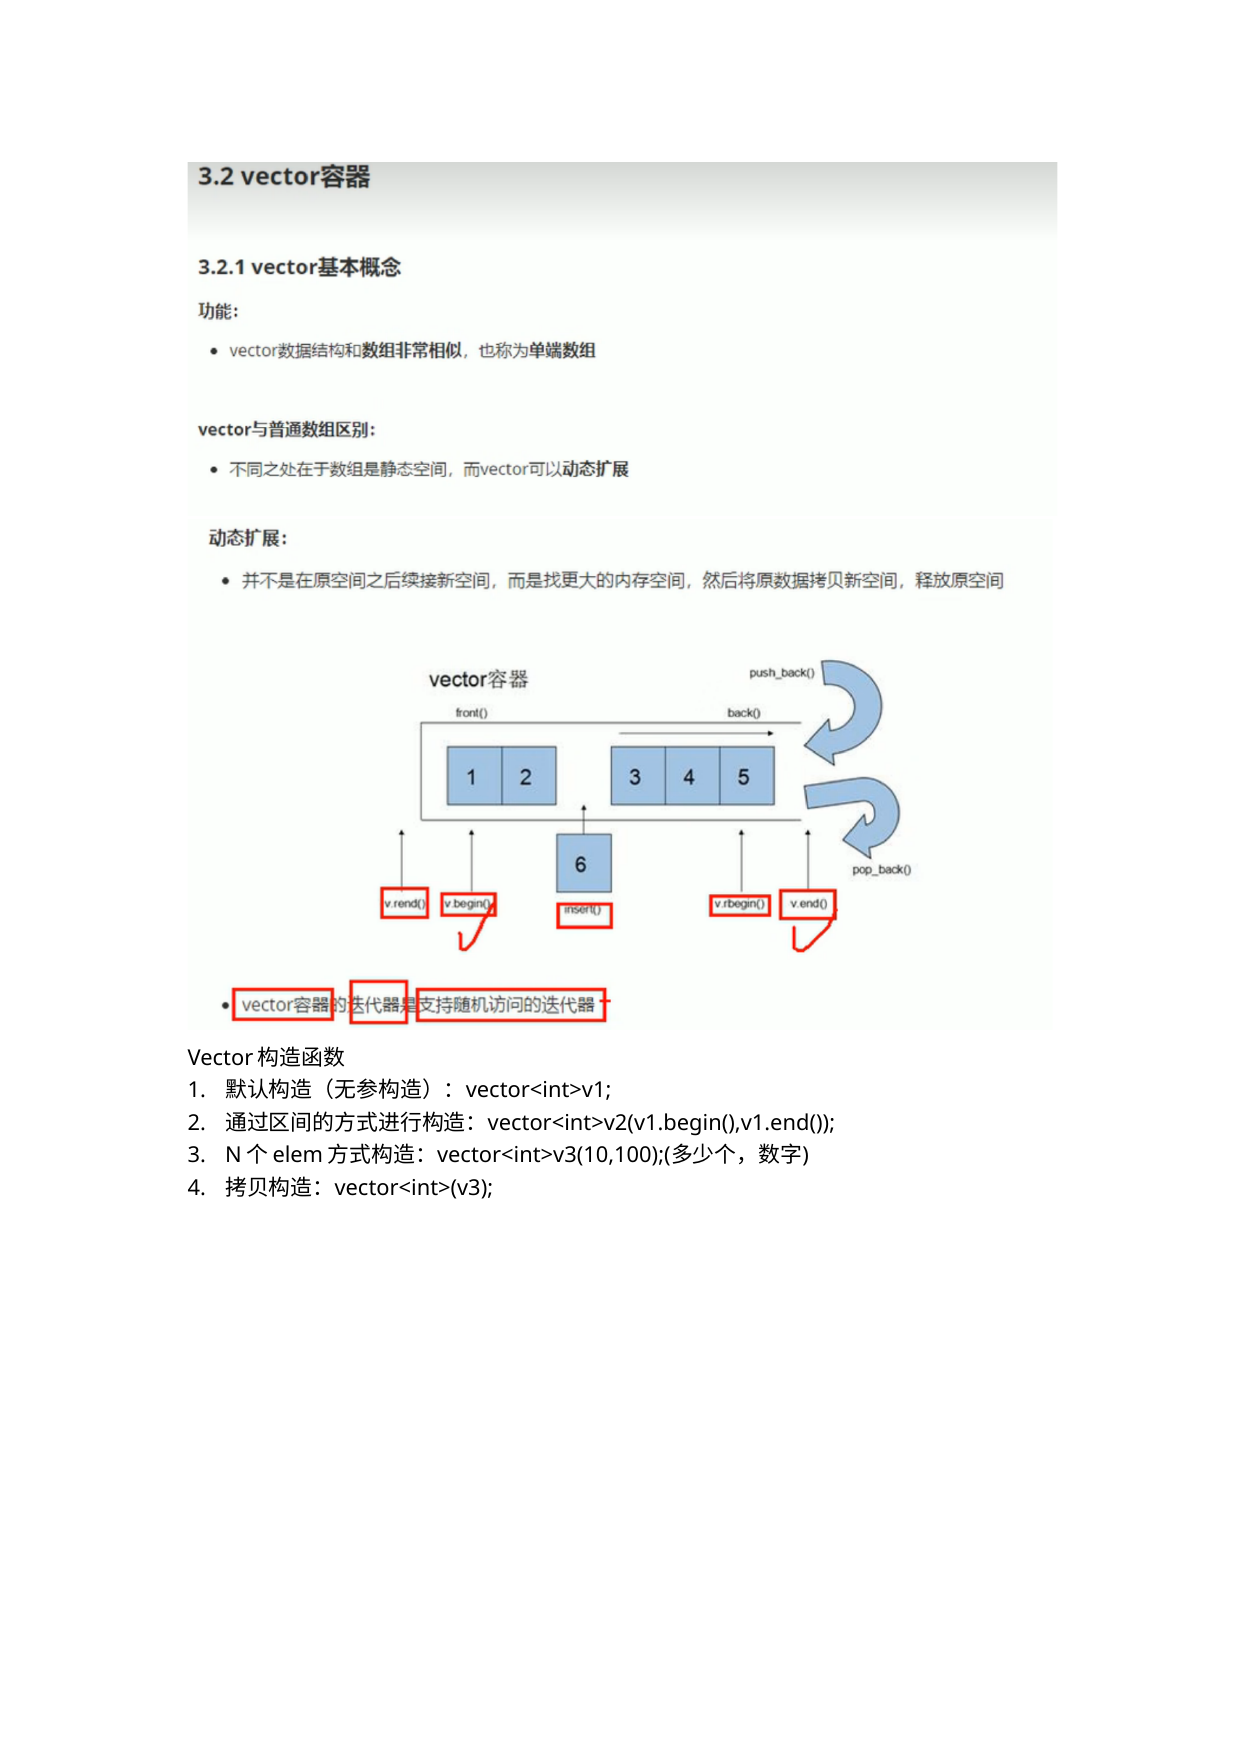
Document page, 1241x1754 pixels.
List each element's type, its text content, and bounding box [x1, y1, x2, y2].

list 拷贝构造：vector<int>(v3); [187, 1169, 1053, 1202]
list N个elem方式构造：vector<int>v3(10,100);(多少个，数字) [187, 1137, 1053, 1169]
picture [187, 162, 1058, 516]
list 通过区间的方式进行构造：vector<int>v2(v1.begin(),v1.end()); [187, 1104, 1053, 1137]
text Vector构造函数 [187, 1039, 1053, 1072]
list 默认构造（无参构造）：vector<int>v1; [187, 1072, 1053, 1104]
picture [187, 519, 1053, 1030]
